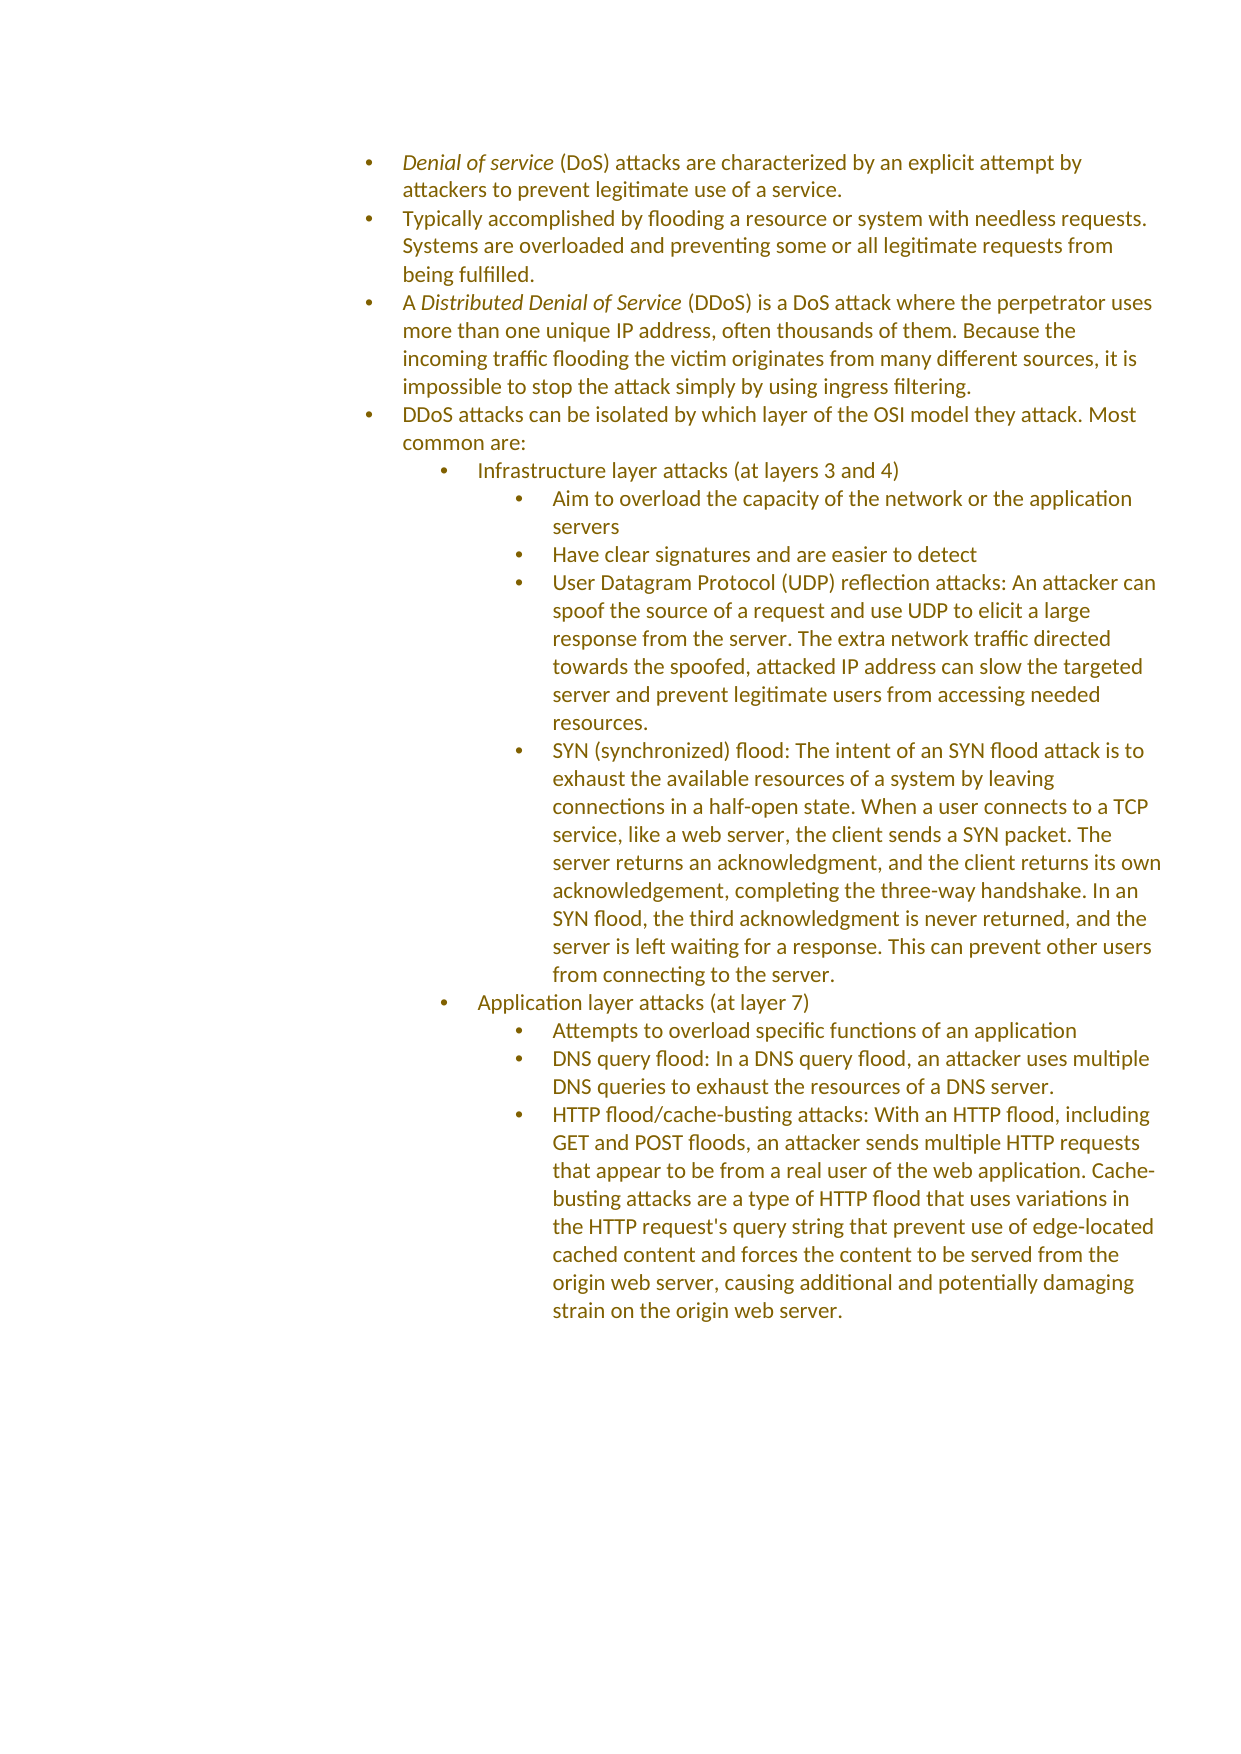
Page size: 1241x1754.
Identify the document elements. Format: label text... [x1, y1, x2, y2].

list Attempts to overload specific functions of an application [515, 1016, 1167, 1044]
list DNS query flood: In a DNS query flood, an attacker uses multiple DNS queries to exhaust the resources of a DNS server. [515, 1044, 1167, 1100]
list SYN (synchronized) flood: The intent of an SYN flood attack is to exhaust the available resources of a system by leaving connections in a half-open state. When a user connects to a TCP service, like a web server, the client sends a SYN packet. The server returns an acknowledgment, and the client returns its own acknowledgement, completing the three-way handshake. In an SYN flood, the third acknowledgment is never returned, and the server is left waiting for a response. This can prevent other users from connecting to the server. [515, 736, 1167, 988]
list Application layer attacks (at layer 7) [440, 988, 1167, 1016]
list Infrastructure layer attacks (at layers 3 and 4) [440, 456, 1167, 484]
list Aim to overload the capacity of the network or the application servers [515, 484, 1167, 540]
list User Datagram Protocol (UDP) reflection attacks: An attacker can spoof the source of a request and use UDP to elicit a large response from the server. The extra network traffic directed towards the spoofed, attacked IP address can slow the targeted server and prevent legitimate users from accessing needed resources. [515, 568, 1167, 736]
list Denial of service (DoS) attacks are characterized by an explicit attempt by attackers to prevent legitimate use of a service. [365, 148, 1167, 204]
list Typically accomplished by flooding a resource or system with needless requests. Systems are overloaded and preventing some or all legitimate requests from being fulfilled. [365, 204, 1167, 288]
list HTTP flood/cache-busting attacks: With an HTTP flood, including GET and POST floods, an attacker sends multiple HTTP requests that appear to be from a real user of the web application. Cache-busting attacks are a type of HTTP flood that uses variations in the HTTP request's query string that prevent use of edge-located cached content and forces the content to be served from the origin web server, causing additional and potentially damaging strain on the origin web server. [515, 1100, 1167, 1324]
list Have clear signatures and are easier to detect [515, 540, 1167, 568]
list A Distributed Denial of Service (DDoS) is a DoS attack where the perpetrator uses more than one unique IP address, often thousands of them. Because the incoming traffic flooding the victim originates from many different sources, it is impossible to stop the attack simply by using ingress filtering. [365, 288, 1167, 400]
list DDoS attacks can be isolated by which layer of the OSI model they attack. Most common are: [365, 400, 1167, 456]
